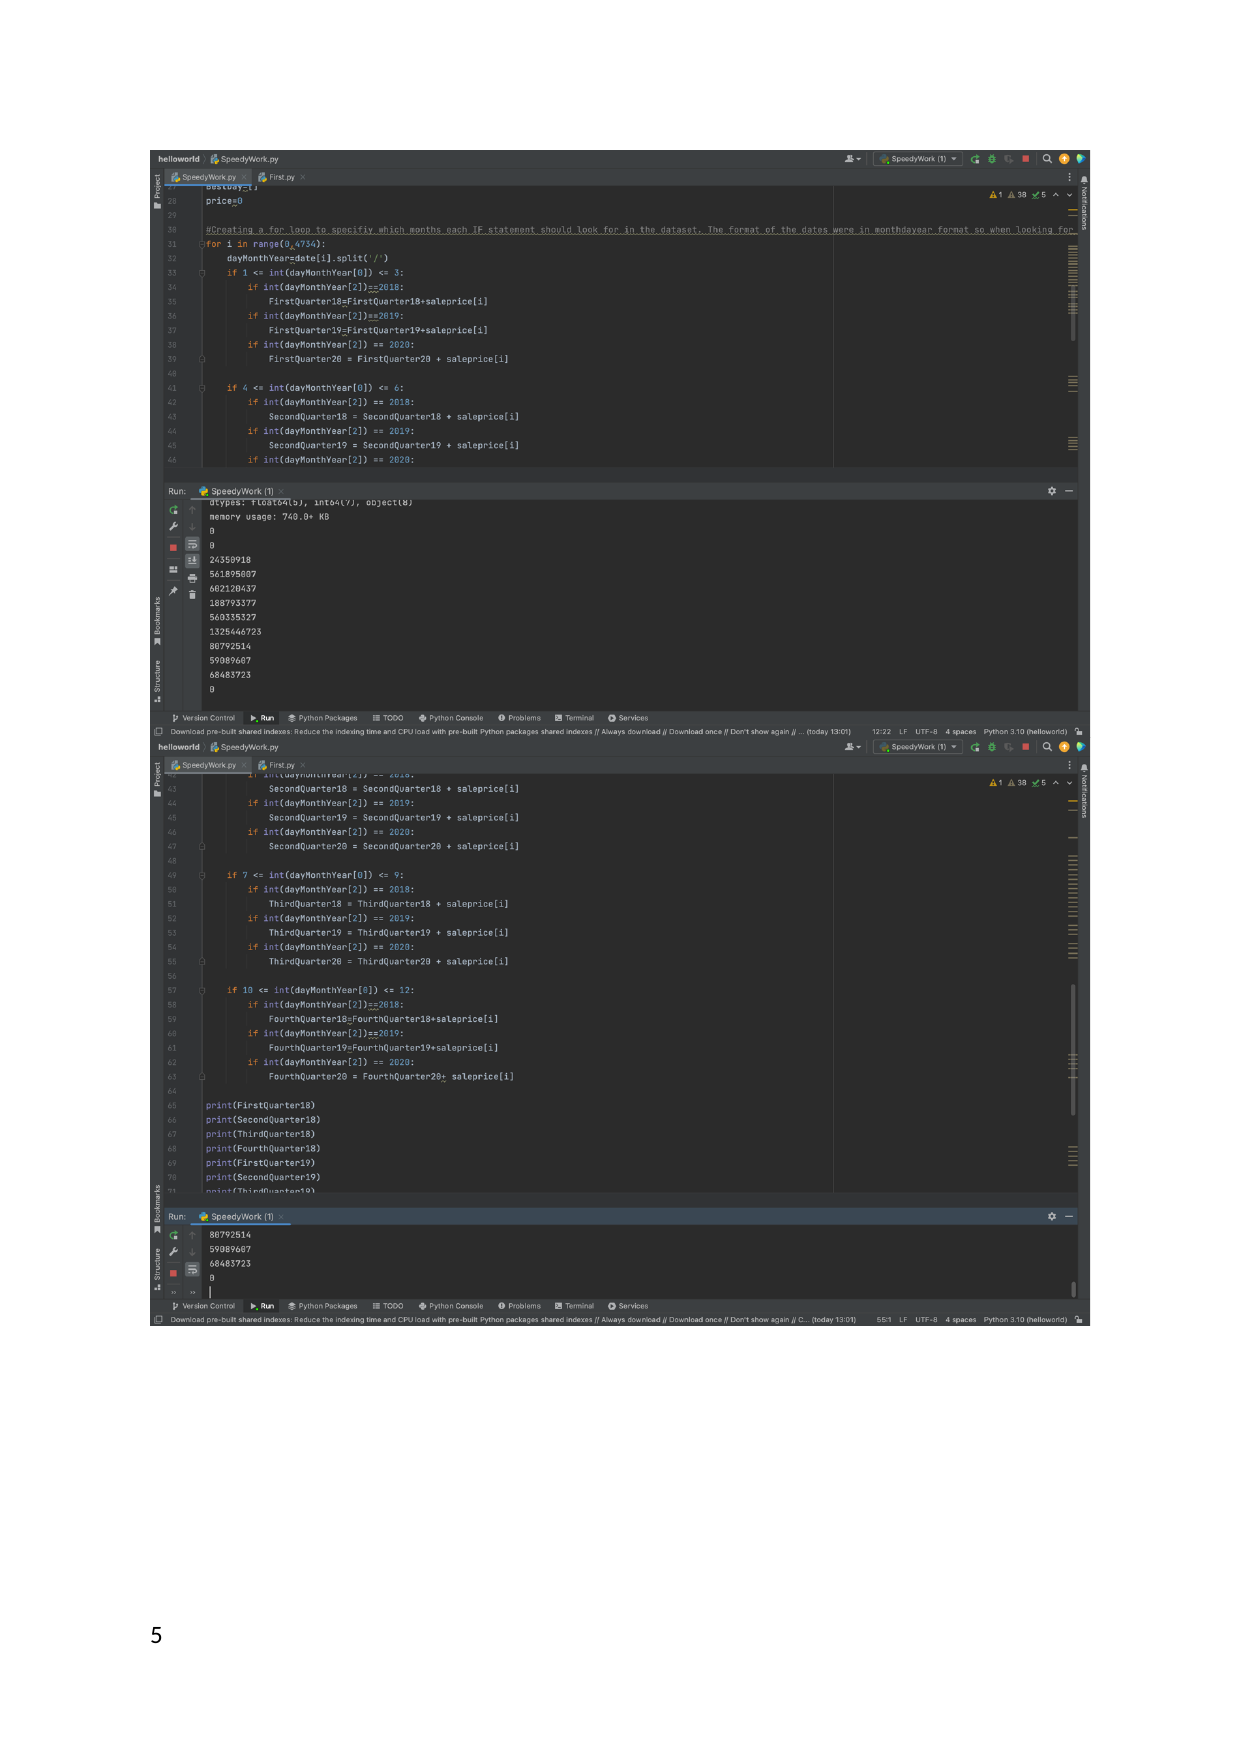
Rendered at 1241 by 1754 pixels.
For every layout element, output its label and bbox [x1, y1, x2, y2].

picture [150, 150, 1091, 1326]
